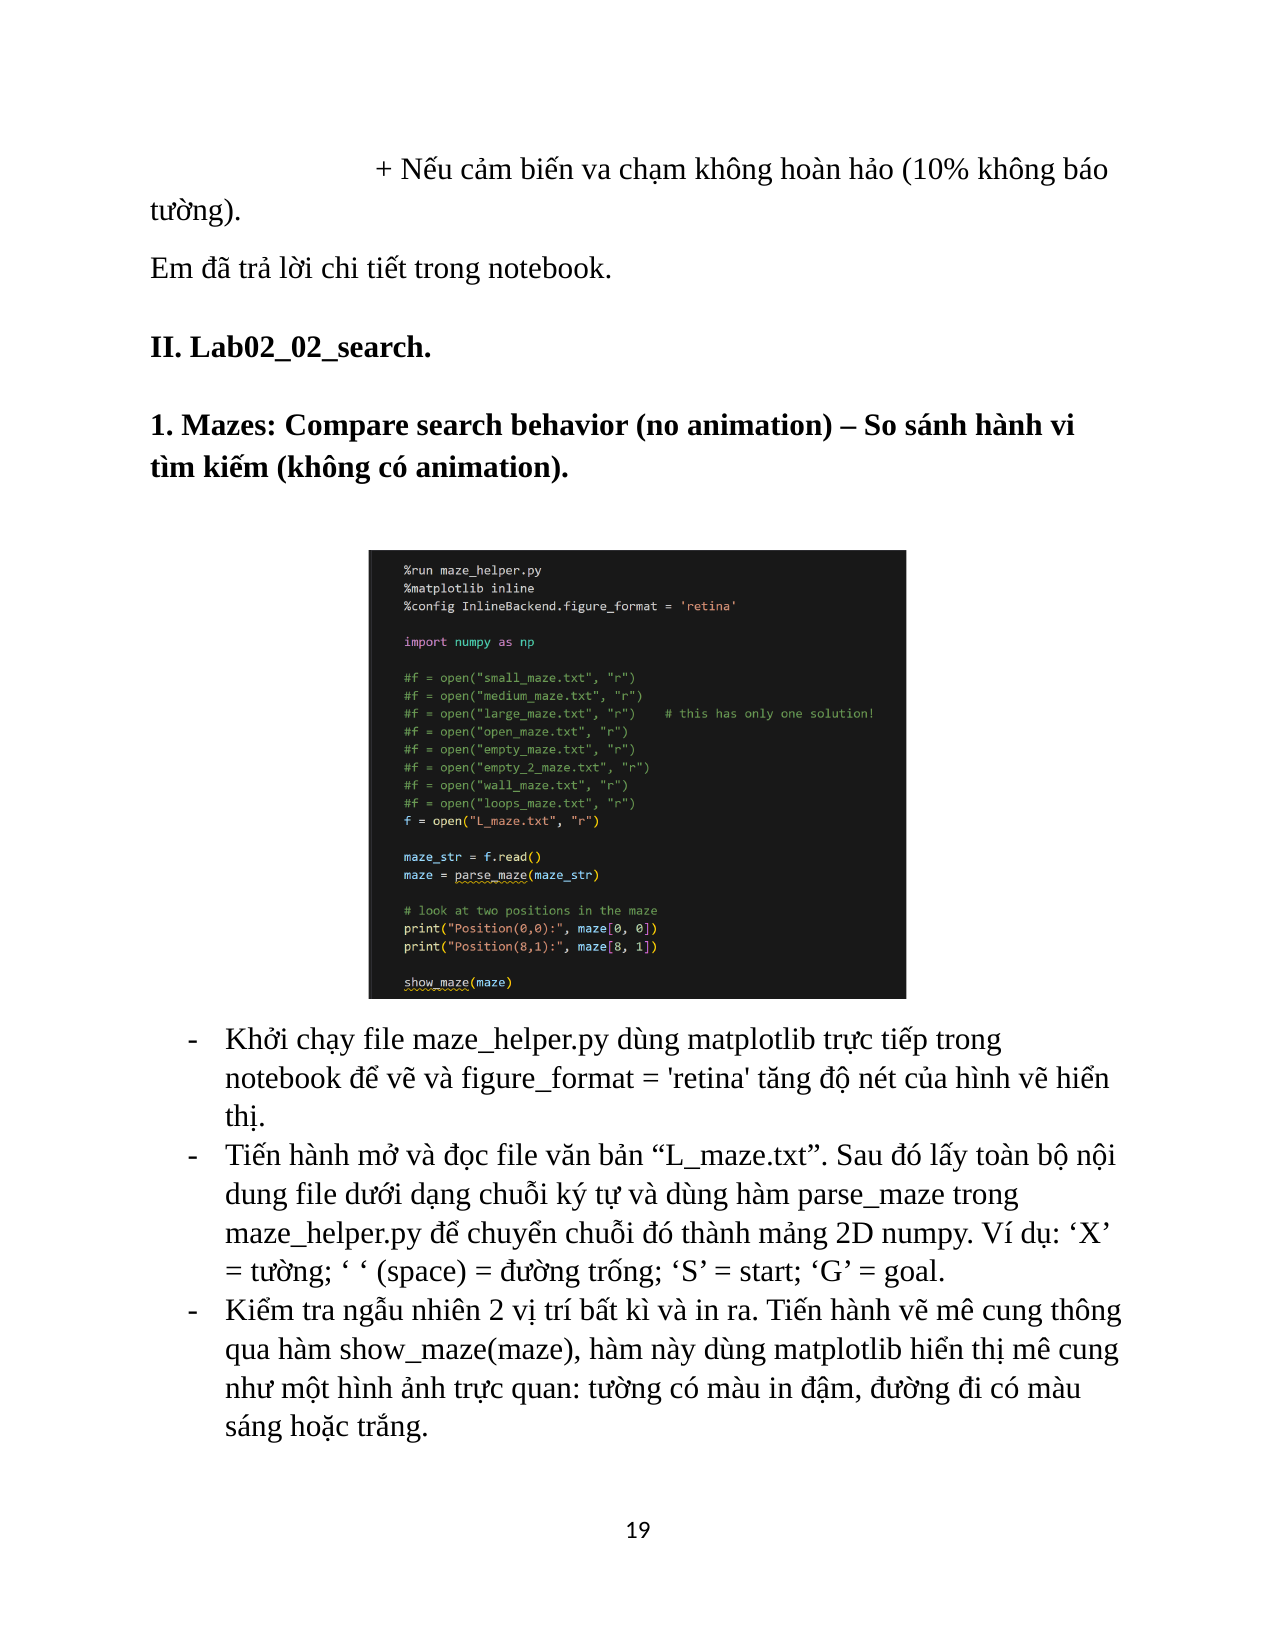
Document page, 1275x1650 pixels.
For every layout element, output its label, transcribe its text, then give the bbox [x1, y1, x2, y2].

list Khởi chạy file maze_helper.py dùng matplotlib trực tiếp trong notebook để vẽ và figure_format = 'retina' tăng độ nét của hình vẽ hiển thị. [187, 1020, 1125, 1133]
subtitle 1. Mazes: Compare search behavior (no animation) – So sánh hành vi tìm kiếm (không có animation). [150, 407, 1125, 484]
subtitle II. Lab02_02_search. [150, 328, 1125, 364]
list Tiến hành mở và đọc file văn bản “L_maze.txt”. Sau đó lấy toàn bộ nội dung file dưới dạng chuỗi ký tự và dùng hàm parse_maze trong maze_helper.py để chuyển chuỗi đó thành mảng 2D numpy. Ví dụ: ‘X’ = tường; ‘ ‘ (space) = đường trống; ‘S’ = start; ‘G’ = goal. [187, 1136, 1125, 1288]
picture [368, 550, 907, 999]
text Em đã trả lời chi tiết trong notebook. [150, 249, 1125, 285]
text + Nếu cảm biến va chạm không hoàn hảo (10% không báo tường). [150, 150, 1125, 227]
list Kiểm tra ngẫu nhiên 2 vị trí bất kì và in ra. Tiến hành vẽ mê cung thông qua hàm show_maze(maze), hàm này dùng matplotlib hiển thị mê cung như một hình ảnh trực quan: tường có màu in đậm, đường đi có màu sáng hoặc trắng. [187, 1291, 1125, 1443]
